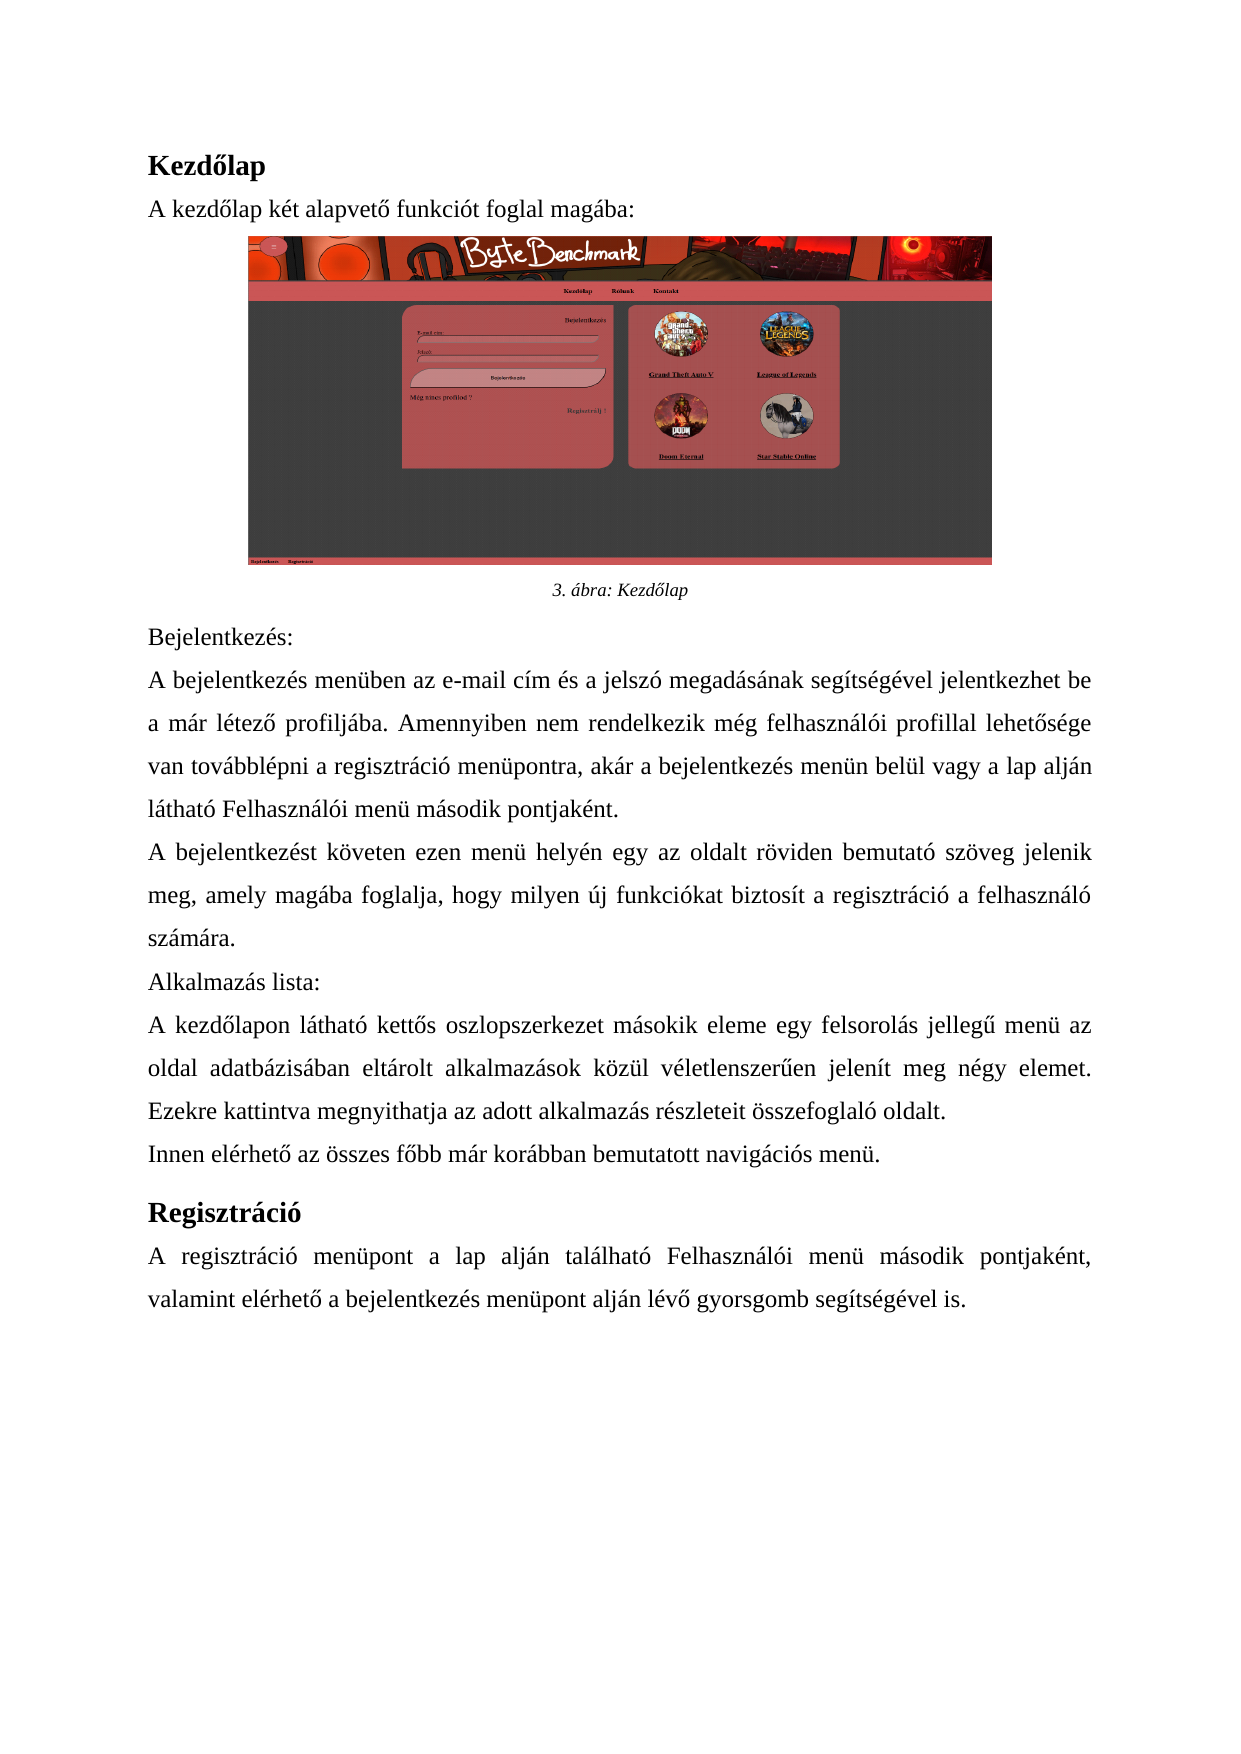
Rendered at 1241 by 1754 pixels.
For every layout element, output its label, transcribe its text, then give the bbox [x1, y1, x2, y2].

text Bejelentkezés: [148, 622, 1093, 650]
text A bejelentkezés menüben az e-mail cím és a jelszó megadásának segítségével jelentkezhet be a már létező profiljába. Amennyiben nem rendelkezik még felhasználói profillal lehetősége van továbblépni a regisztráció menüpontra, akár a bejelentkezés menün belül vagy a lap alján látható Felhasználói menü második pontjaként. [148, 665, 1093, 823]
text Innen elérhető az összes főbb már korábban bemutatott navigációs menü. [148, 1139, 1093, 1168]
text A kezdőlapon látható kettős oszlopszerkezet másokik eleme egy felsorolás jellegű menü az oldal adatbázisában eltárolt alkalmazások közül véletlenszerűen jelenít meg négy elemet. Ezekre kattintva megnyithatja az adott alkalmazás részleteit összefoglaló oldalt. [148, 1010, 1093, 1125]
subtitle Regisztráció [148, 1195, 1093, 1228]
picture [248, 236, 992, 565]
text Alkalmazás lista: [148, 967, 1093, 995]
text A bejelentkezést követen ezen menü helyén egy az oldalt röviden bemutató szöveg jelenik meg, amely magába foglalja, hogy milyen új funkciókat biztosít a regisztráció a felhasználó számára. [148, 837, 1093, 952]
text A kezdőlap két alapvető funkciót foglal magába: [148, 194, 1093, 222]
text A regisztráció menüpont a lap alján található Felhasználói menü második pontjaként, valamint elérhető a bejelentkezés menüpont alján lévő gyorsgomb segítségével is. [148, 1241, 1093, 1313]
subtitle Kezdőlap [148, 148, 1093, 181]
